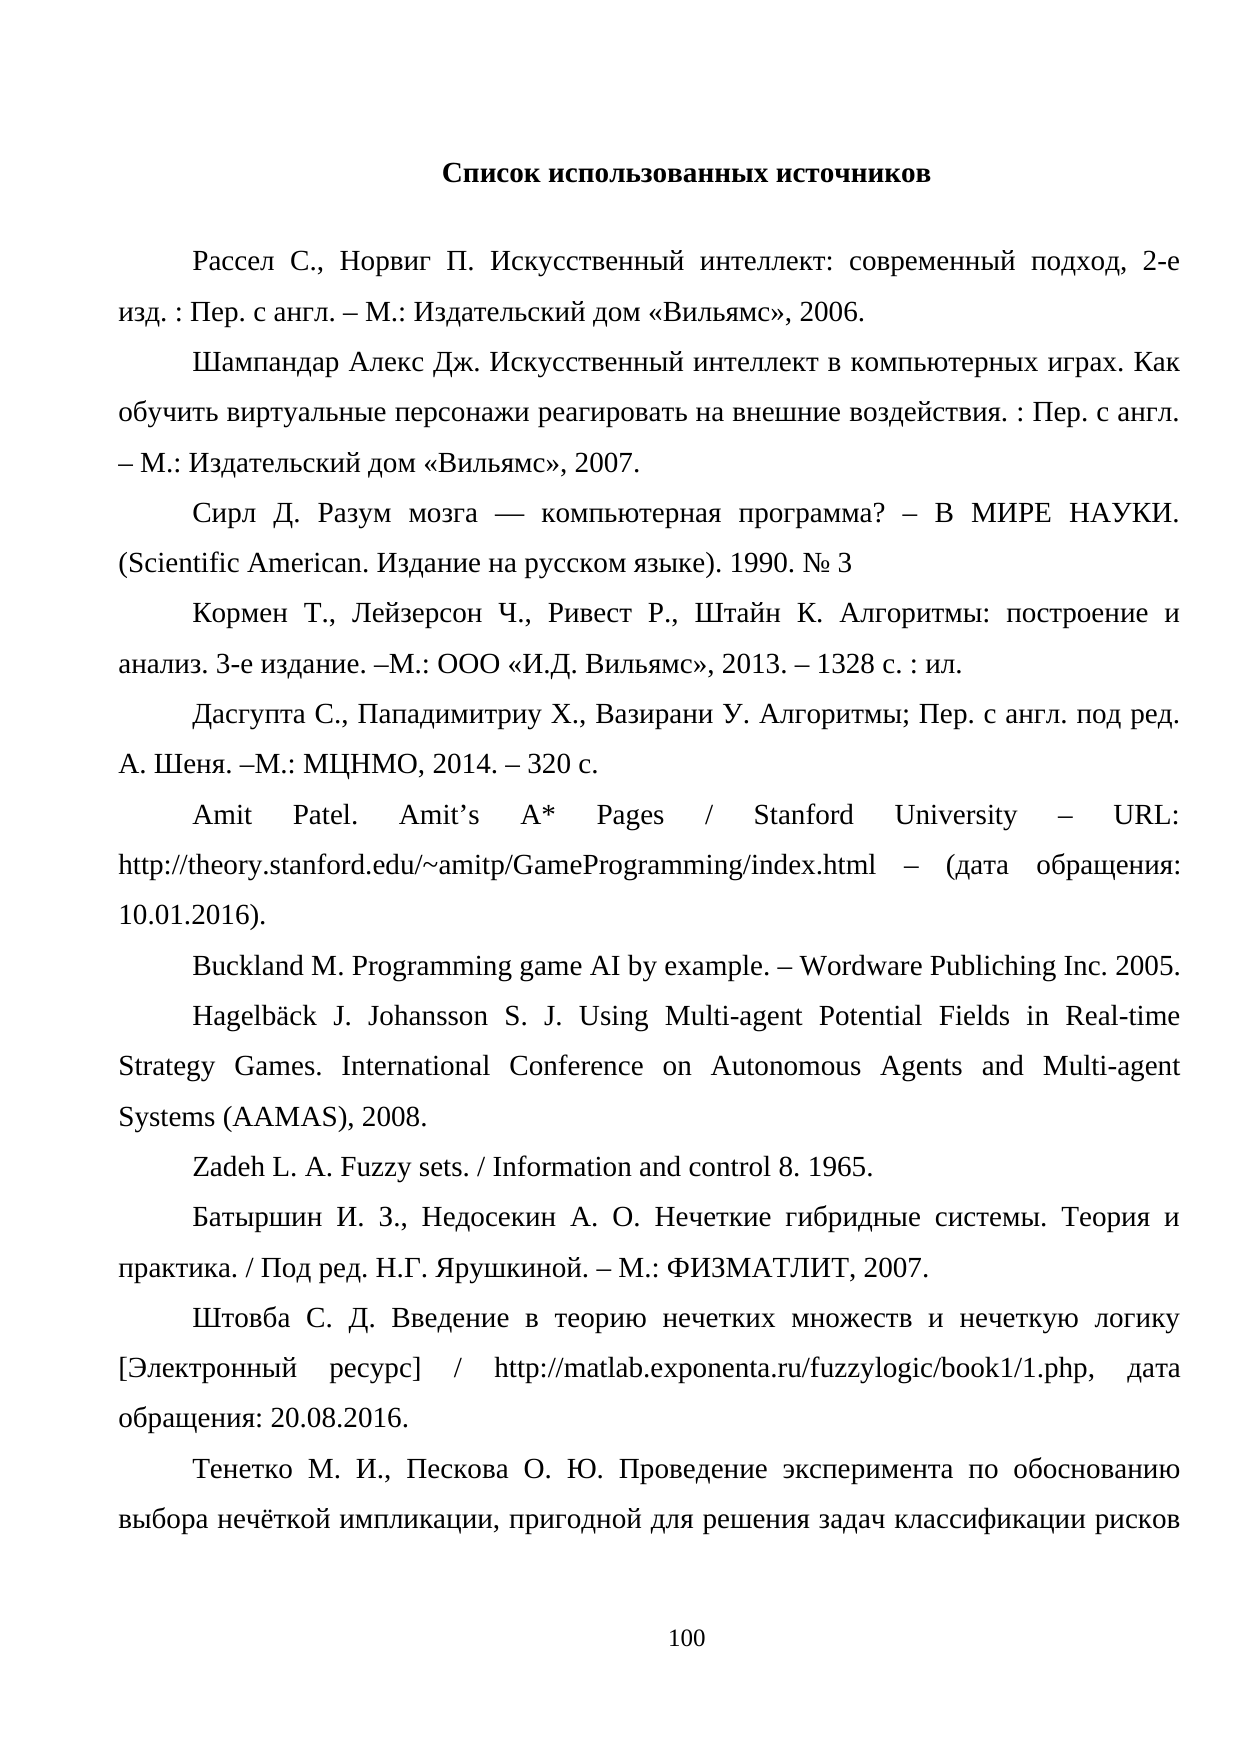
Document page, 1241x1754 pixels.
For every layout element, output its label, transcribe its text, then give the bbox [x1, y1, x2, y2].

text Штовба С. Д. Введение в теорию нечетких множеств и нечеткую логику [Электронный ресурс] / http://matlab.exponenta.ru/fuzzylogic/book1/1.php, дата обращения: 20.08.2016. [118, 1300, 1181, 1434]
subtitle Список использованных источников [192, 156, 1181, 189]
text Hagelbäck J. Johansson S. J. Using Multi-agent Potential Fields in Real-time Strategy Games. International Conference on Autonomous Agents and Multi-agent Systems (AAMAS), 2008. [118, 998, 1181, 1132]
text Amit Patel. Amit’s A* Pages / Stanford University – URL: http://theory.stanford.edu/~amitp/GameProgramming/index.html – (дата обращения: 10.01.2016). [118, 797, 1181, 931]
text Кормен T., Лейзерсон Ч., Ривест Р., Штайн К. Алгоритмы: построение и анализ. 3-е издание. –М.: ООО «И.Д. Вильямс», 2013. – 1328 с. : ил. [118, 596, 1181, 679]
text Buckland M. Programming game AI by example. – Wordware Publiching Inc. 2005. [118, 948, 1181, 981]
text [118, 1451, 1181, 1535]
text Дасгупта С., Пападимитриу Х., Вазирани У. Алгоритмы; Пер. с англ. под ред. А. Шеня. –М.: МЦНМО, 2014. – 320 с. [118, 696, 1181, 780]
text Шампандар Алекс Дж. Искусственный интеллект в компьютерных играх. Как обучить виртуальные персонажи реагировать на внешние воздействия. : Пер. с англ. – М.: Издательский дом «Вильямс», 2007. [118, 344, 1181, 478]
text Рассел С., Норвиг П. Искусственный интеллект: современный подход, 2-е изд. : Пер. с англ. – М.: Издательский дом «Вильямс», 2006. [118, 243, 1181, 327]
text Zadeh L. A. Fuzzy sets. / Information and control 8. 1965. [118, 1149, 1181, 1183]
text Сирл Д. Разум мозга — компьютерная программа? – В МИРЕ НАУКИ. (Scientific American. Издание на русском языке). 1990. № 3 [118, 495, 1181, 579]
text Батыршин И. З., Недосекин А. О. Нечеткие гибридные системы. Теория и практика. / Под ред. Н.Г. Ярушкиной. – М.: ФИЗМАТЛИТ, 2007. [118, 1199, 1181, 1283]
